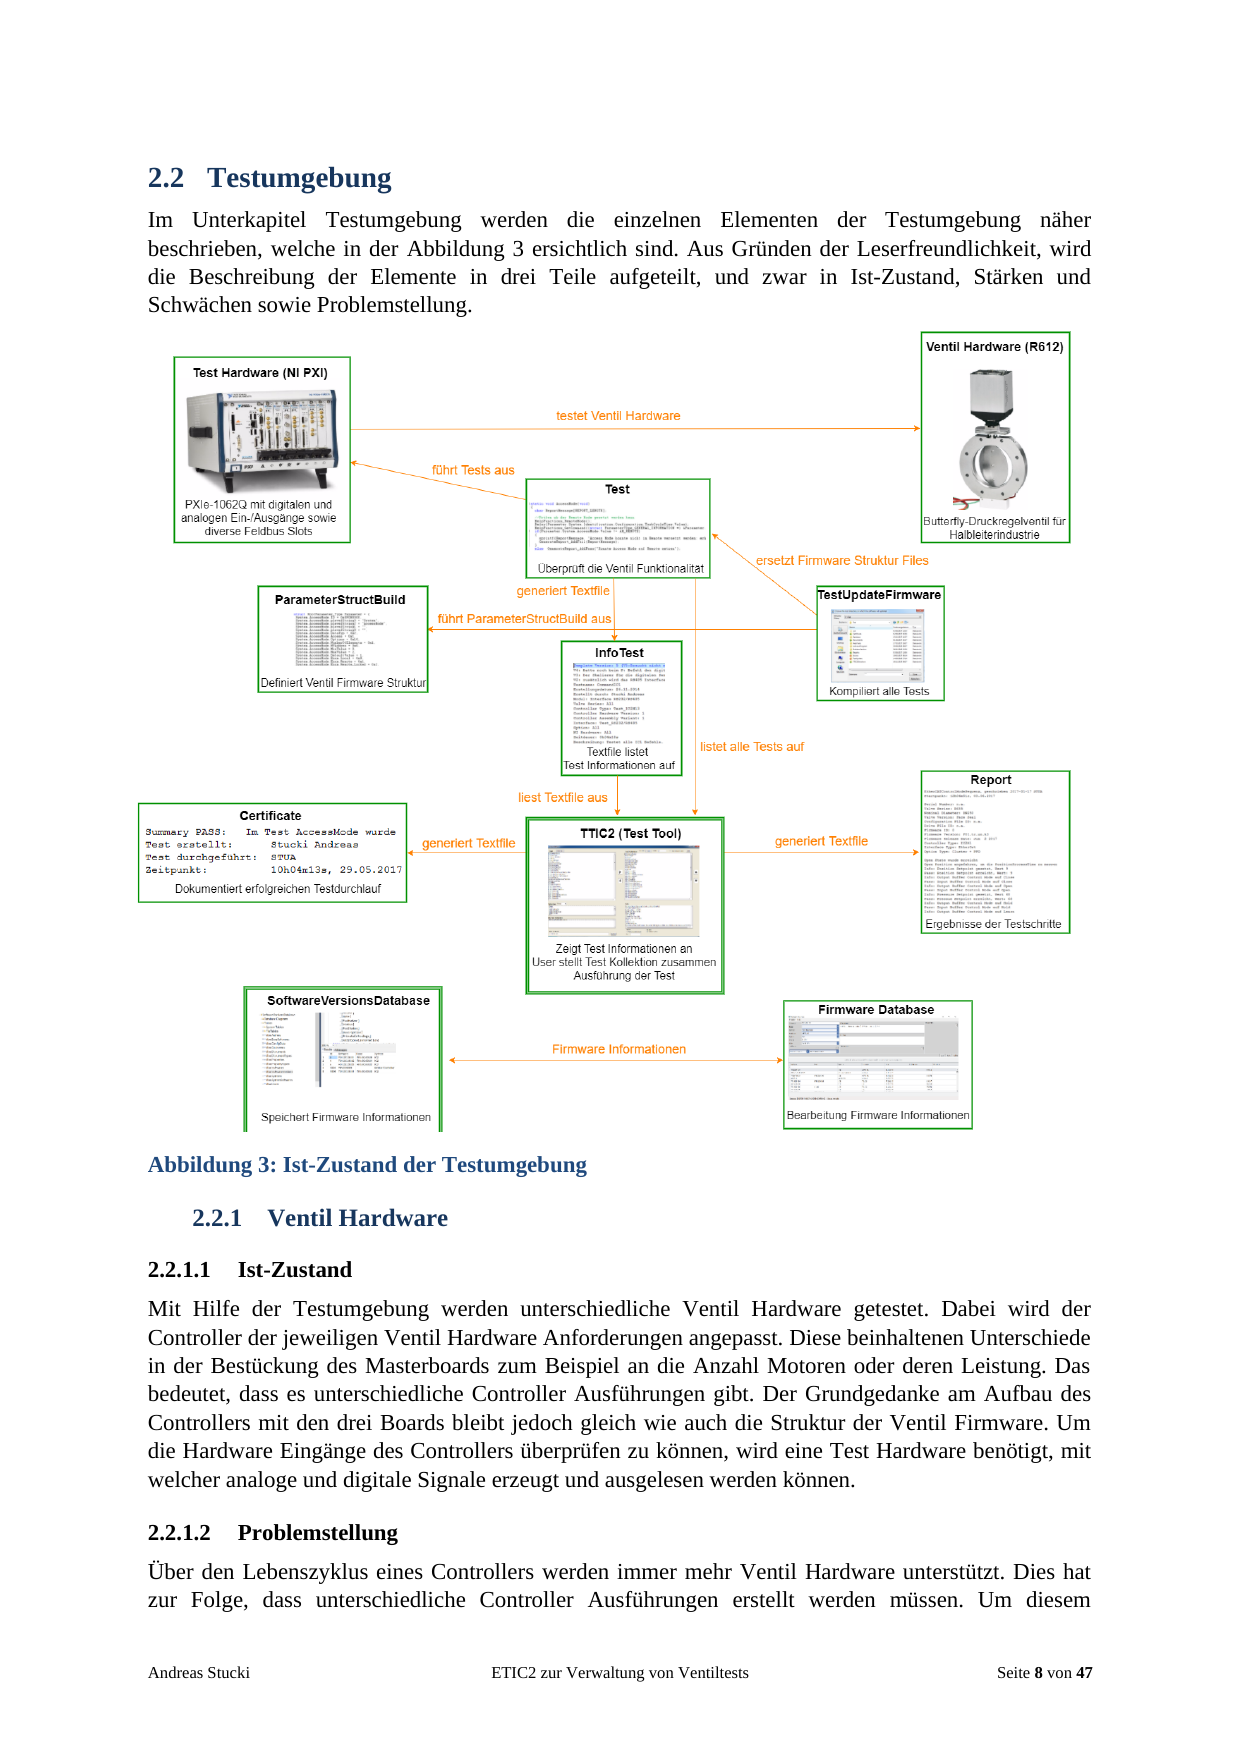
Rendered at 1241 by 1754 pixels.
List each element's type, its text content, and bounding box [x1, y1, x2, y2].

picture [137, 331, 1078, 1131]
subtitle Testumgebung [148, 160, 1092, 194]
text Mit Hilfe der Testumgebung werden unterschiedliche Ventil Hardware getestet. Dabei wird der Controller der jeweiligen Ventil Hardware Anforderungen angepasst. Diese beinhaltenen Unterschiede in der Bestückung des Masterboards zum Beispiel an die Anzahl Motoren oder deren Leistung. Das bedeutet, dass es unterschiedliche Controller Ausführungen gibt. Der Grundgedanke am Aufbau des Controllers mit den drei Boards bleibt jedoch gleich wie auch die Struktur der Ventil Firmware. Um die Hardware Eingänge des Controllers überprüfen zu können, wird eine Test Hardware benötigt, mit welcher analoge und digitale Signale erzeugt und ausgelesen werden können. [148, 1295, 1092, 1492]
text Im Unterkapitel Testumgebung werden die einzelnen Elementen der Testumgebung näher beschrieben, welche in der Abbildung 3 ersichtlich sind. Aus Gründen der Leserfreundlichkeit, wird die Beschreibung der Elemente in drei Teile aufgeteilt, und zwar in Ist-Zustand, Stärken und Schwächen sowie Problemstellung. [148, 206, 1092, 318]
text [148, 1558, 1092, 1613]
subtitle Ventil Hardware [192, 1203, 1092, 1231]
subtitle Problemstellung [148, 1519, 1092, 1546]
subtitle Ist-Zustand [148, 1256, 1092, 1283]
